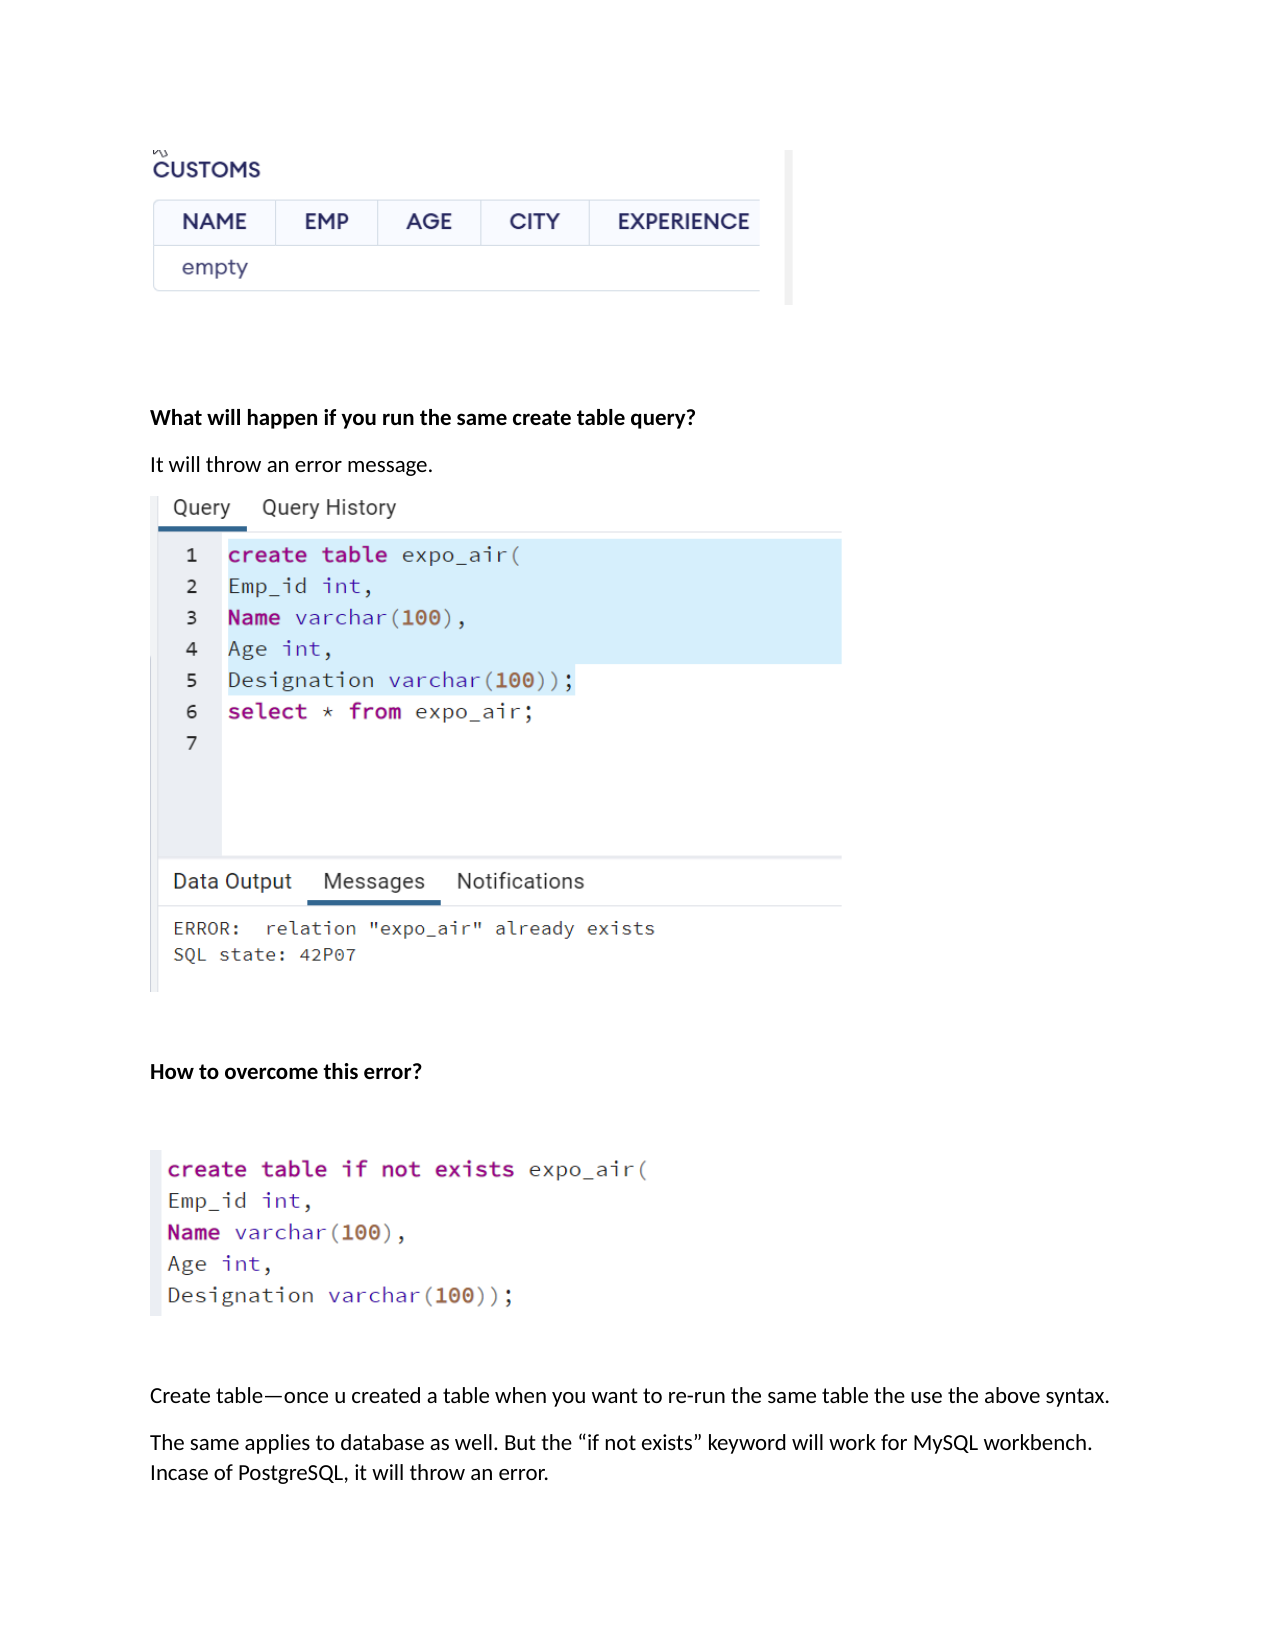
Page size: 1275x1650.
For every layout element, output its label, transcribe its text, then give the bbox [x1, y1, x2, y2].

picture [150, 1150, 759, 1316]
picture [150, 496, 842, 992]
text The same applies to database as well. But the “if not exists” keyword will work for MySQL workbench. Incase of PostgreSQL, it will throw an error. [150, 1428, 1125, 1486]
text What will happen if you run the same create table query? [150, 403, 1125, 431]
text Create table—once u created a table when you want to re-run the same table the use the above syntax. [150, 1381, 1125, 1409]
text It will throw an error message. [150, 450, 1125, 478]
picture [150, 150, 793, 305]
text How to overcome this error? [150, 1057, 1125, 1085]
